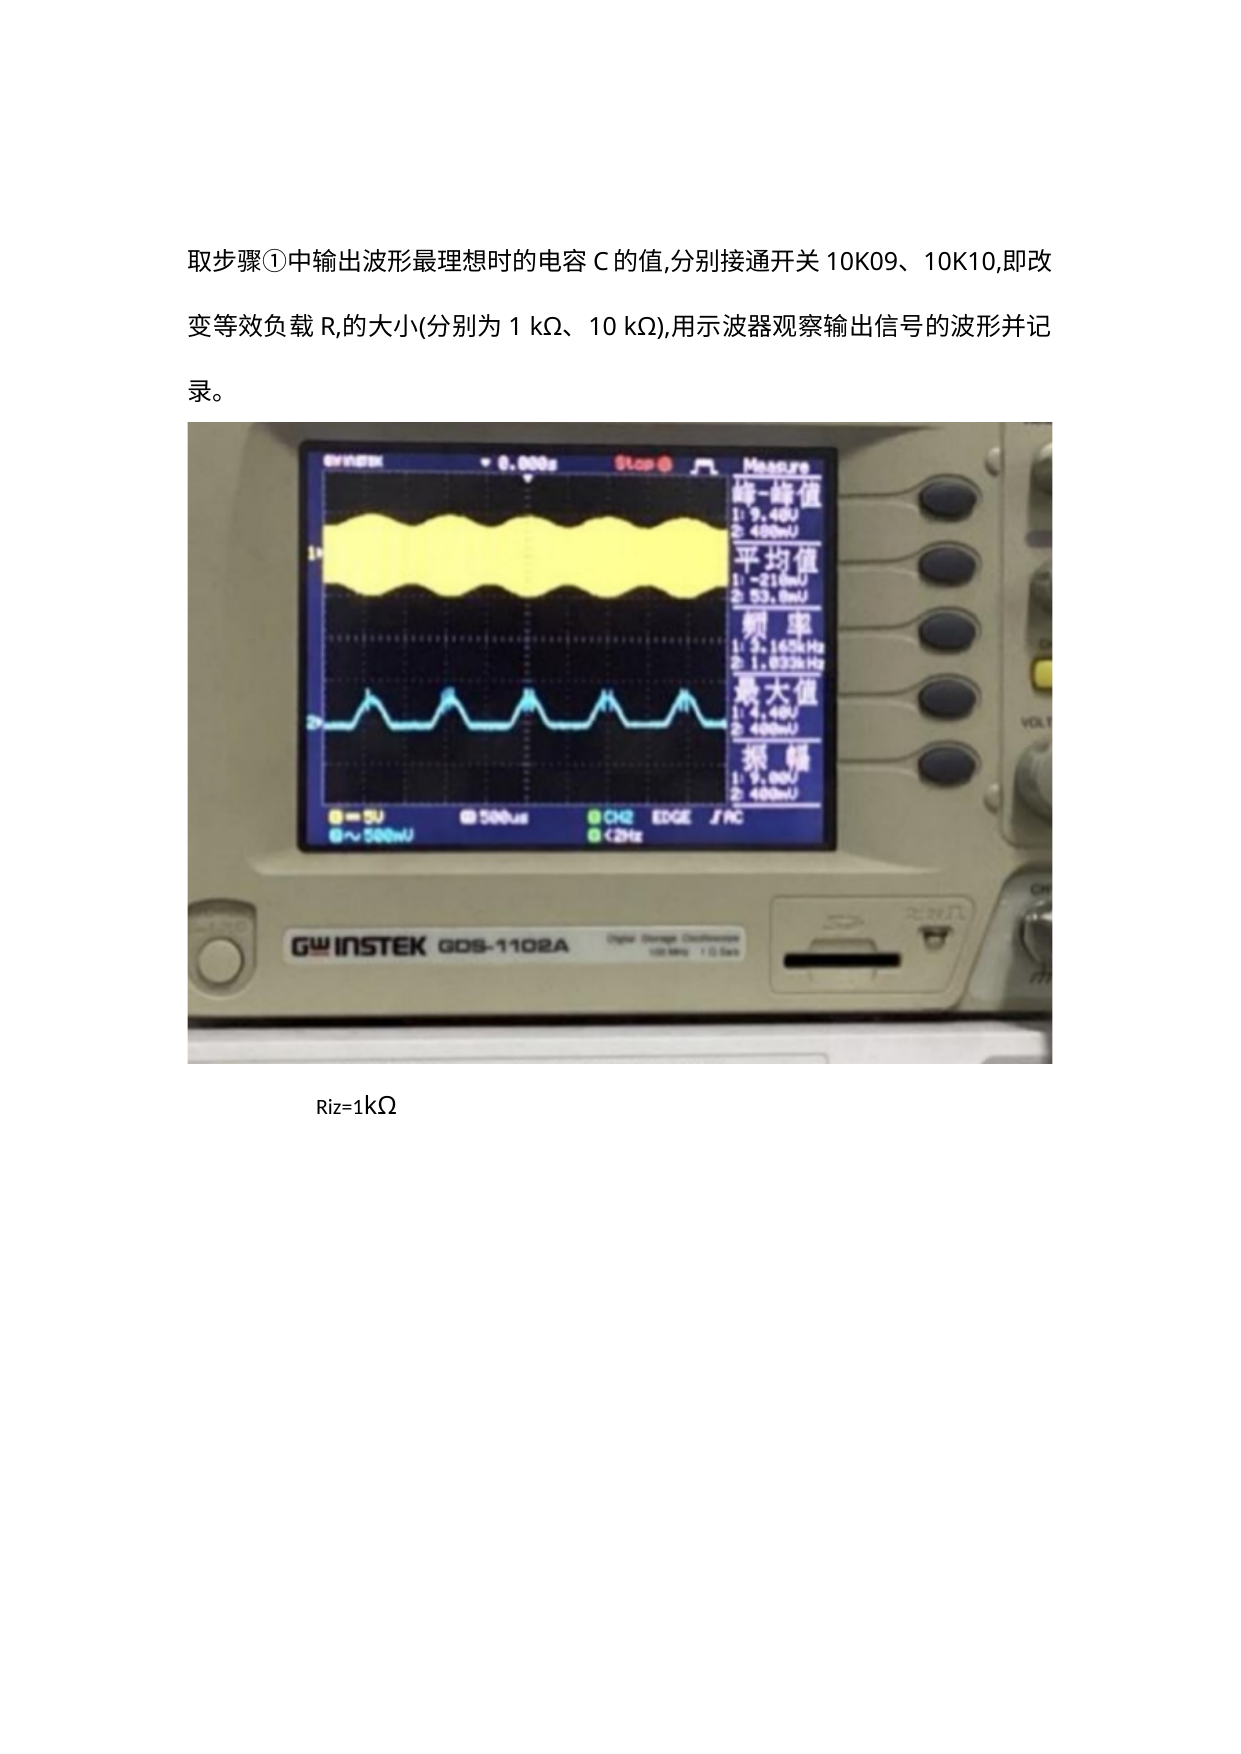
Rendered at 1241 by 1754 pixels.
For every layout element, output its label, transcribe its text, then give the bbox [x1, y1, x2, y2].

picture [187, 422, 1053, 1064]
list Riz=1kΩ [187, 1072, 1053, 1137]
list 取步骤①中输出波形最理想时的电容C的值,分别接通开关10K09、10K10,即改变等效负载R,的大小(分别为1 kΩ、10 kΩ),用示波器观察输出信号的波形并记录。 [187, 227, 1053, 422]
